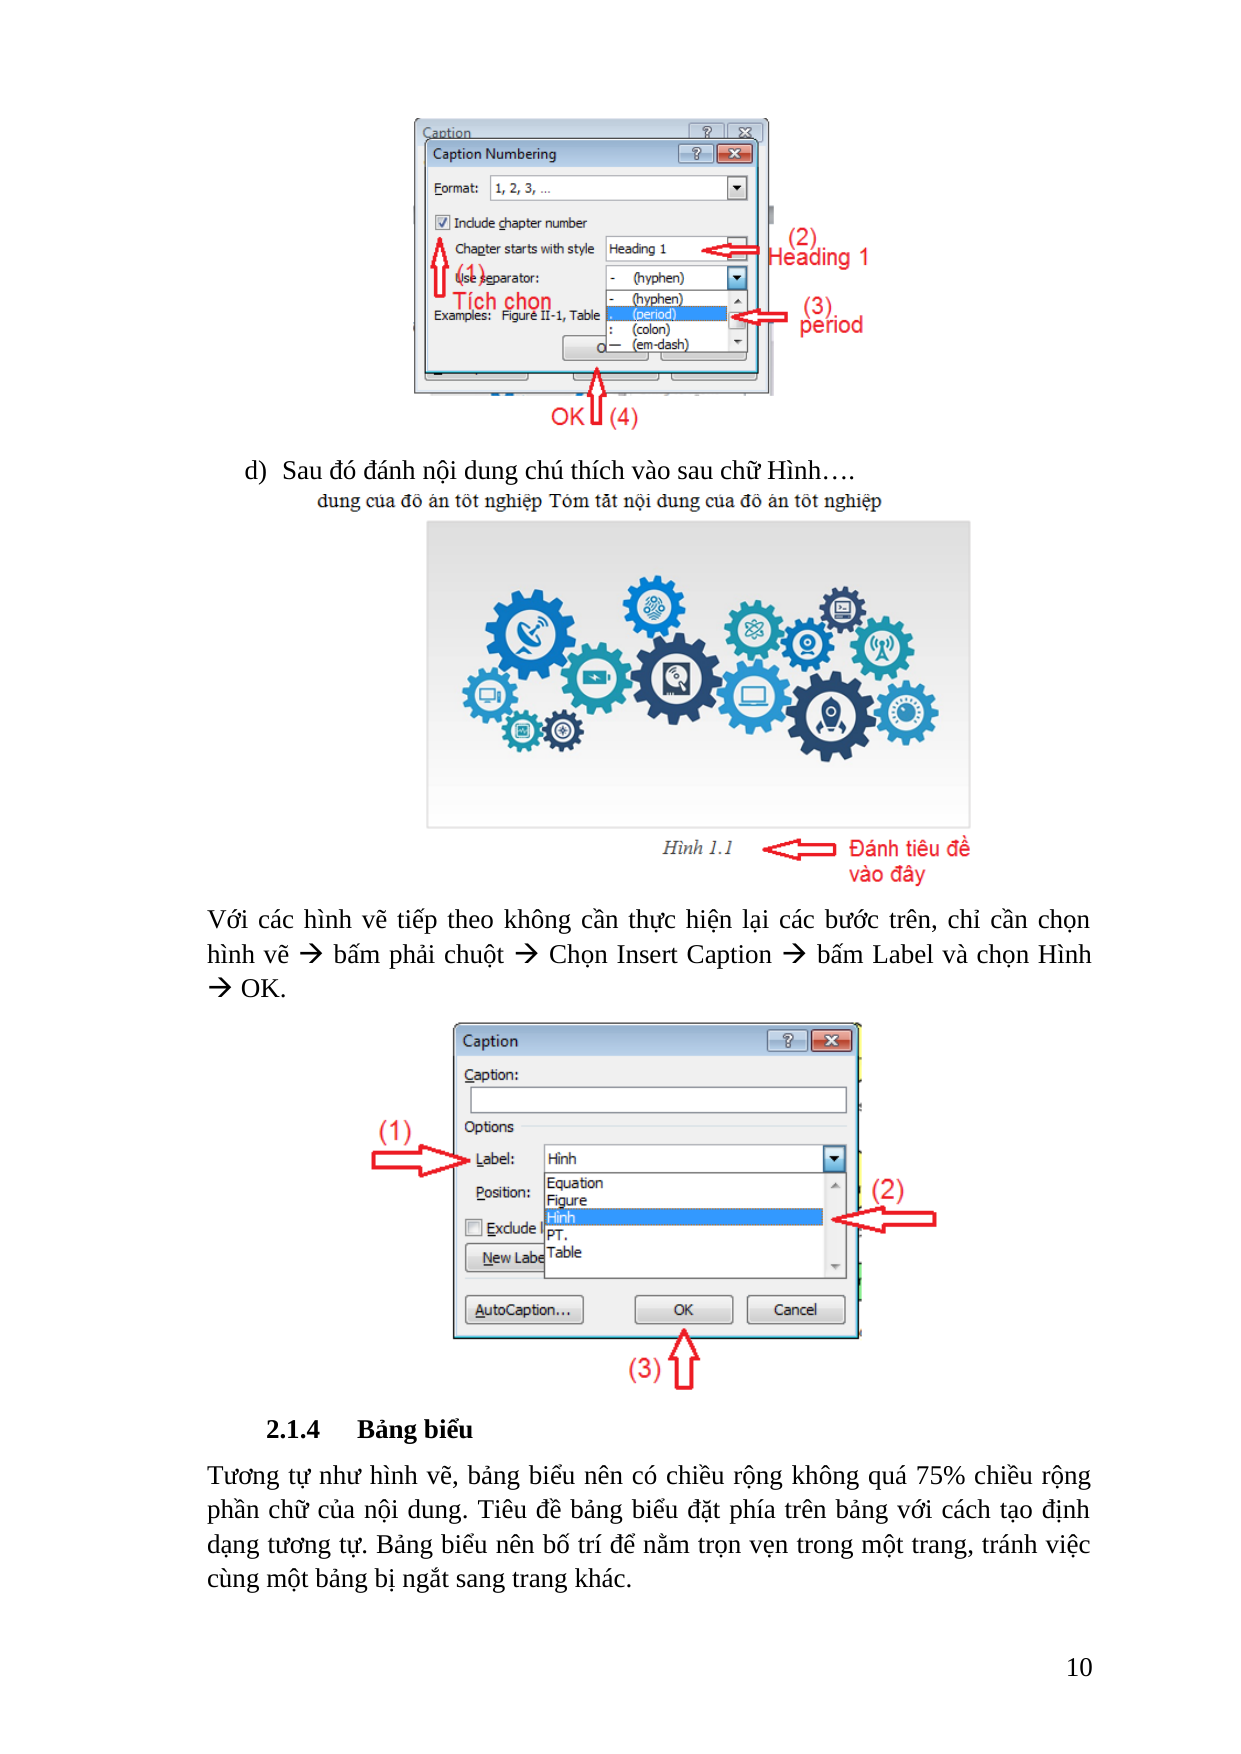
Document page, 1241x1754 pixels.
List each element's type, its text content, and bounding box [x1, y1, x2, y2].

picture [413, 118, 886, 445]
picture [333, 1012, 966, 1392]
subtitle Bảng biểu [266, 1413, 1092, 1444]
text Tương tự như hình vẽ, bảng biểu nên có chiều rộng không quá 75% chiều rộng phần chữ của nội dung. Tiêu đề bảng biểu đặt phía trên bảng với cách tạo định dạng tương tự. Bảng biểu nên bố trí để nằm trọn vẹn trong một trang, tránh việc cùng một bảng bị ngắt sang trang khác. [207, 1459, 1092, 1593]
list Sau đó đánh nội dung chú thích vào sau chữ Hình…. [244, 454, 1092, 485]
picture [315, 494, 984, 895]
text Với các hình vẽ tiếp theo không cần thực hiện lại các bước trên, chỉ cần chọn hình vẽ bấm phải chuột Chọn Insert Caption bấm Label và chọn Hình OK. [207, 904, 1092, 1003]
